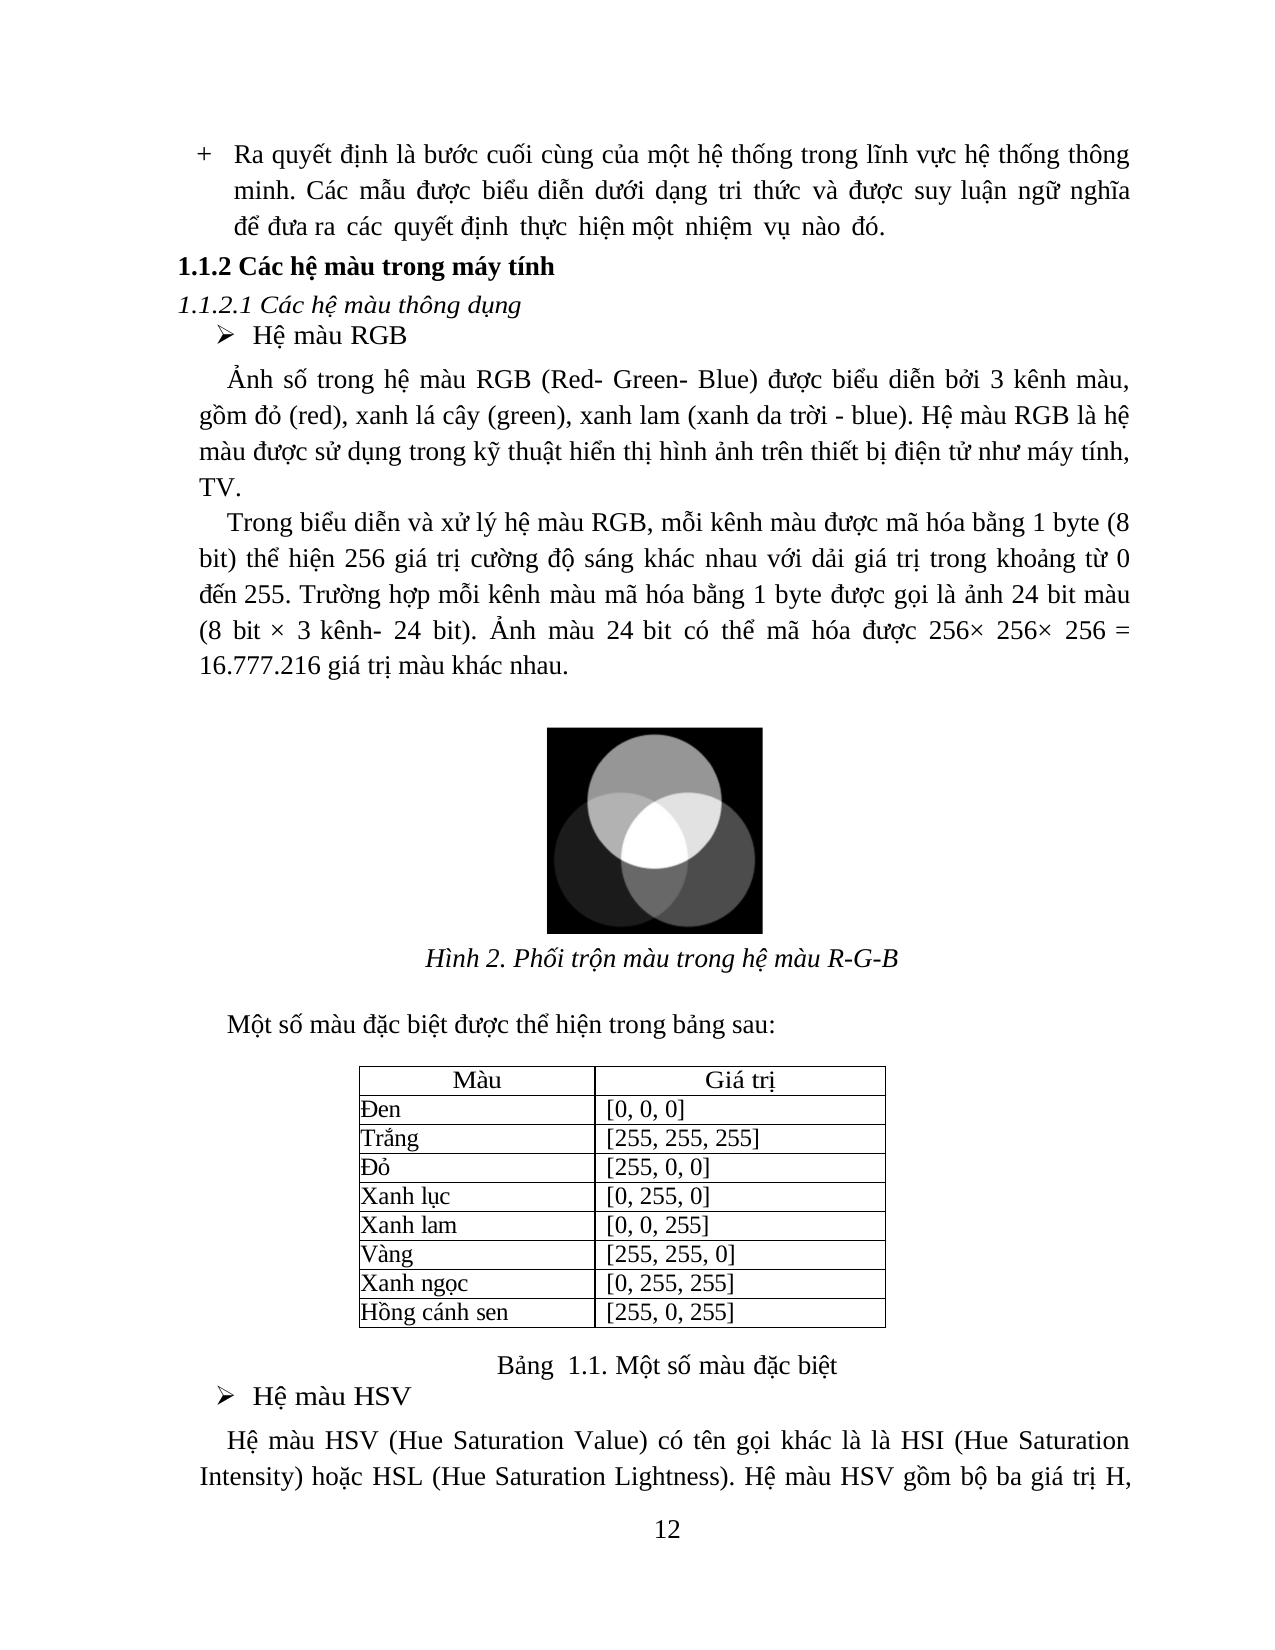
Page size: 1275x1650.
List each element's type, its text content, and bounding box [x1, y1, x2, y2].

list Hệ màu RGB [215, 319, 1157, 350]
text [199, 1424, 1132, 1491]
text 1.1.2.1 Các hệ màu thông dụng [177, 290, 1157, 319]
list Ra quyết định là bước cuối cùng của một hệ thống trong lĩnh vực hệ thống thông minh. Các mẫu được biểu diễn dưới dạng tri thức và được suy luận ngữ nghĩa để đưa ra các quyết định thực hiện một nhiệm vụ nào đó. [196, 137, 1131, 241]
text Trong biểu diễn và xử lý hệ màu RGB, mỗi kênh màu được mã hóa bằng 1 byte (8 bit) thể hiện 256 giá trị cường độ sáng khác nhau với dải giá trị trong khoảng từ 0 đến 255. Trường hợp mỗi kênh màu mã hóa bằng 1 byte được gọi là ảnh 24 bit màu (8 bit × 3 kênh- 24 bit). Ảnh màu 24 bit có thể mã hóa được 256× 256× 256 = 16.777.216 giá trị màu khác nhau. [199, 507, 1131, 681]
list Hệ màu HSV [215, 1380, 1157, 1411]
text Bảng 1.1. Một số màu đặc biệt [177, 1349, 1157, 1380]
text Hình 2. Phối trộn màu trong hệ màu R-G-B [227, 943, 935, 974]
picture [546, 727, 763, 934]
text Ảnh số trong hệ màu RGB (Red- Green- Blue) được biểu diễn bởi 3 kênh màu, gồm đỏ (red), xanh lá cây (green), xanh lam (xanh da trời - blue). Hệ màu RGB là hệ màu được sử dụng trong kỹ thuật hiển thị hình ảnh trên thiết bị điện tử như máy tính, TV. [199, 363, 1132, 502]
text 1.1.2 Các hệ màu trong máy tính [177, 250, 1157, 281]
text Một số màu đặc biệt được thể hiện trong bảng sau: [227, 1008, 935, 1039]
